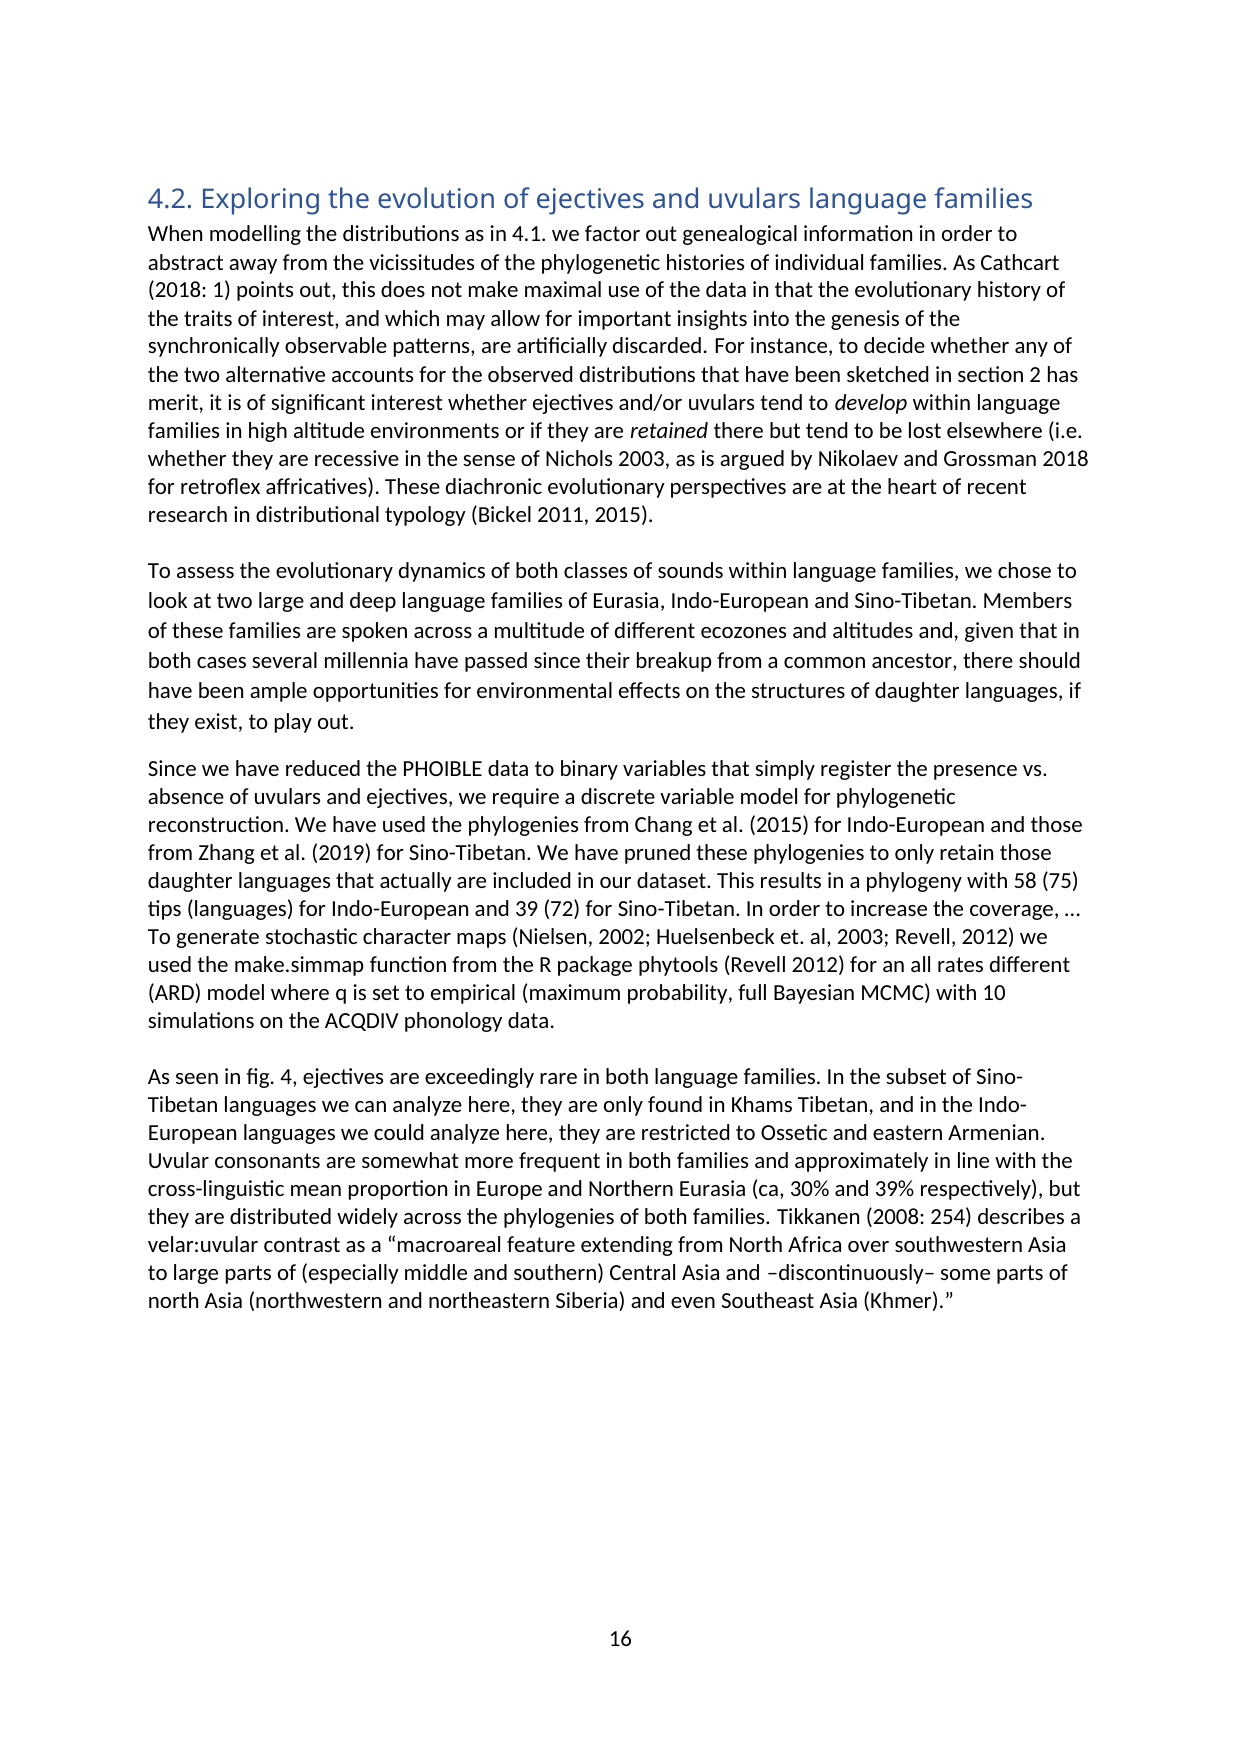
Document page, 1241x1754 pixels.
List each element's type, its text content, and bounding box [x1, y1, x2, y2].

text When modelling the distributions as in 4.1. we factor out genealogical information in order to abstract away from the vicissitudes of the phylogenetic histories of individual families. As Cathcart (2018: 1) points out, this does not make maximal use of the data in that the evolutionary history of the traits of interest, and which may allow for important insights into the genesis of the synchronically observable patterns, are artificially discarded. For instance, to decide whether any of the two alternative accounts for the observed distributions that have been sketched in section 2 has merit, it is of significant interest whether ejectives and/or uvulars tend to develop within language families in high altitude environments or if they are retained there but tend to be lost elsewhere (i.e. whether they are recessive in the sense of Nichols 2003, as is argued by Nikolaev and Grossman 2018 for retroflex affricatives). These diachronic evolutionary perspectives are at the heart of recent research in distributional typology (Bickel 2011, 2015). [148, 219, 1093, 528]
text As seen in fig. 4, ejectives are exceedingly rare in both language families. In the subset of Sino-Tibetan languages we can analyze here, they are only found in Khams Tibetan, and in the Indo-European languages we could analyze here, they are restricted to Ossetic and eastern Armenian. Uvular consonants are somewhat more frequent in both families and approximately in line with the cross-linguistic mean proportion in Europe and Northern Eurasia (ca, 30% and 39% respectively), but they are distributed widely across the phylogenies of both families. Tikkanen (2008: 254) describes a velar:uvular contrast as a “macroareal feature extending from North Africa over southwestern Asia to large parts of (especially middle and southern) Central Asia and –discontinuously– some parts of north Asia (northwestern and northeastern Siberia) and even Southeast Asia (Khmer).” [148, 1034, 1093, 1314]
text Since we have reduced the PHOIBLE data to binary variables that simply register the presence vs. absence of uvulars and ejectives, we require a discrete variable model for phylogenetic reconstruction. We have used the phylogenies from Chang et al. (2015) for Indo-European and those from Zhang et al. (2019) for Sino-Tibetan. We have pruned these phylogenies to only retain those daughter languages that actually are included in our dataset. This results in a phylogeny with 58 (75) tips (languages) for Indo-European and 39 (72) for Sino-Tibetan. In order to increase the coverage, … To generate stochastic character maps (Nielsen, 2002; Huelsenbeck et. al, 2003; Revell, 2012) we used the make.simmap function from the R package phytools (Revell 2012) for an all rates different (ARD) model where q is set to empirical (maximum probability, full Bayesian MCMC) with 10 simulations on the ACQDIV phonology data. [148, 754, 1093, 1034]
text To assess the evolutionary dynamics of both classes of sounds within language families, we chose to look at two large and deep language families of Eurasia, Indo-European and Sino-Tibetan. Members of these families are spoken across a multitude of different ecozones and altitudes and, given that in both cases several millennia have passed since their breakup from a common ancestor, there should have been ample opportunities for environmental effects on the structures of daughter languages, if they exist, to play out. [148, 556, 1093, 735]
subtitle 4.2. Exploring the evolution of ejectives and uvulars language families [148, 180, 1093, 217]
